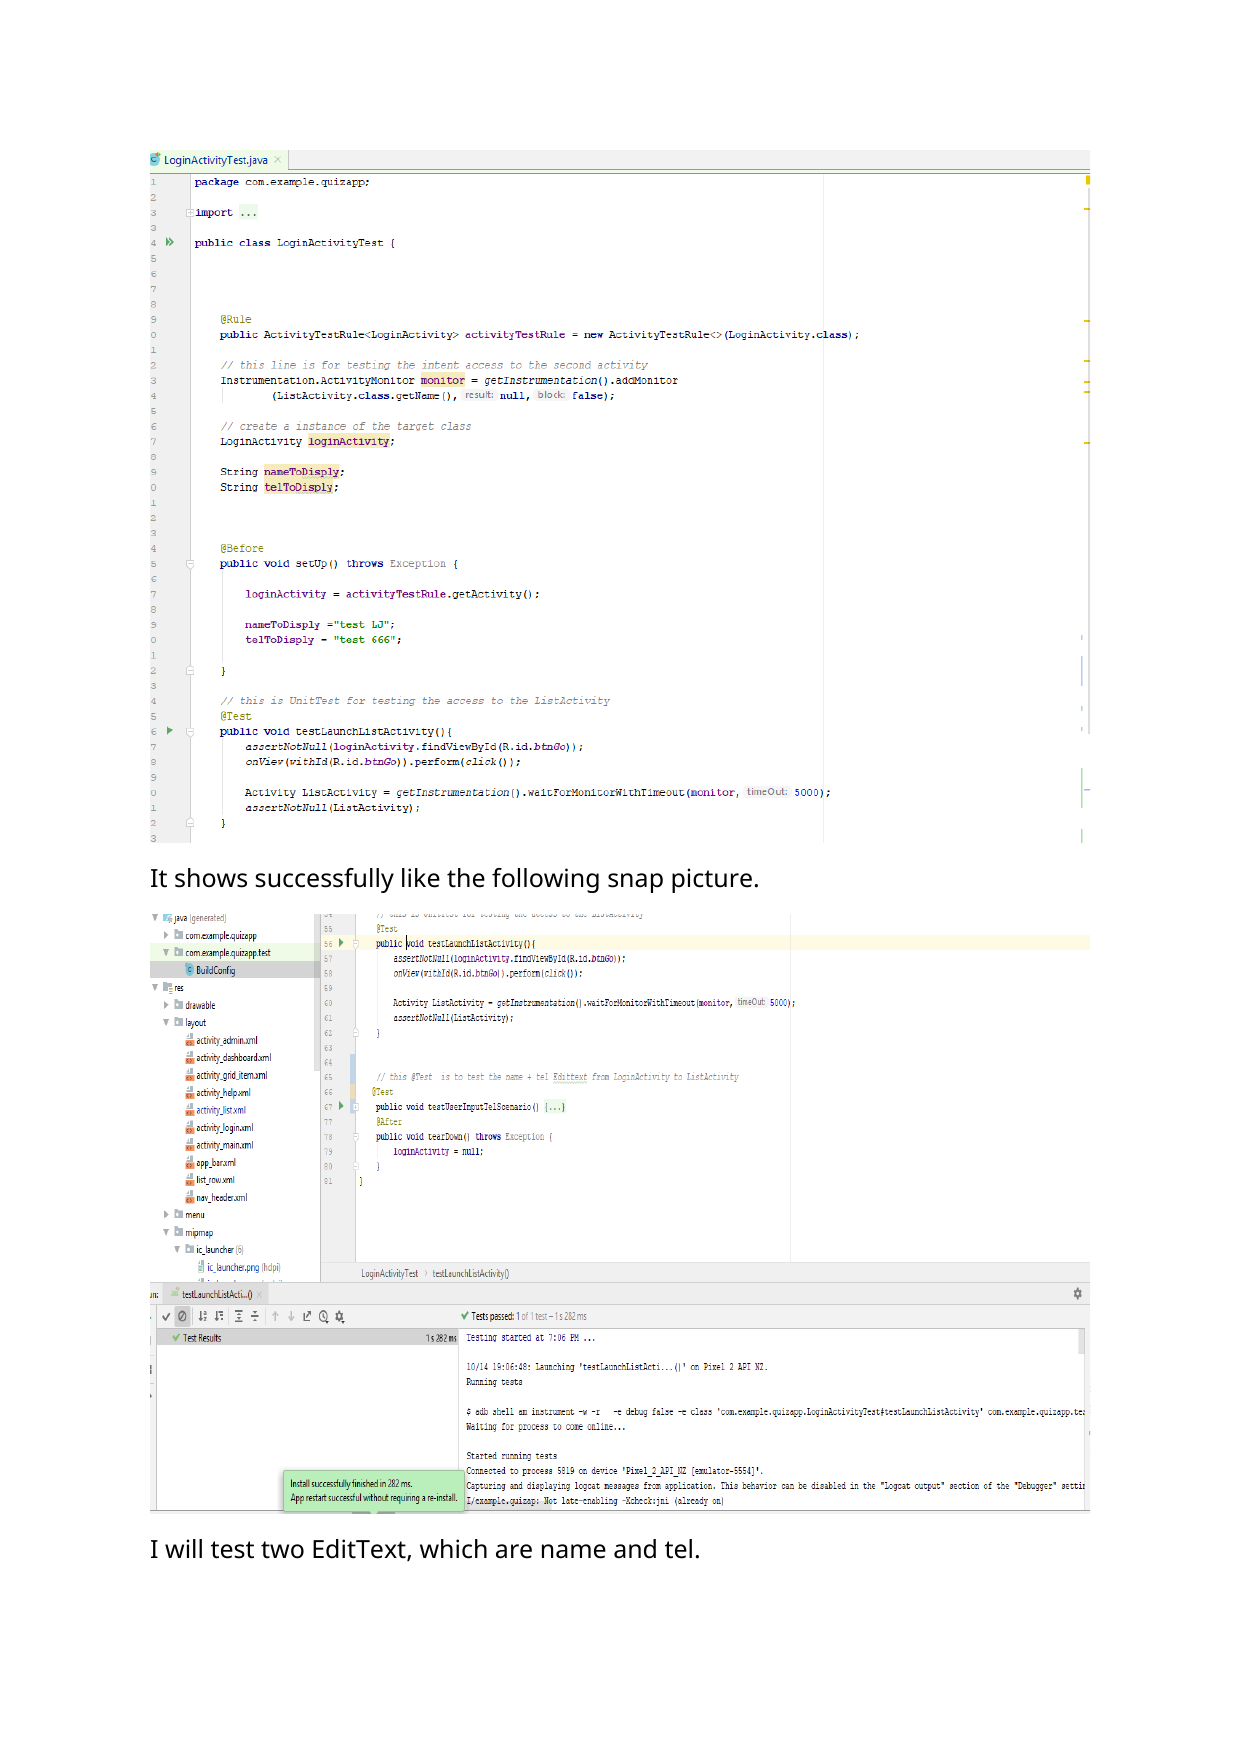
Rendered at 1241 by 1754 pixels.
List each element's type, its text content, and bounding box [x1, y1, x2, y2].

text It shows successfully like the following snap picture. [150, 861, 1090, 895]
text I will test two EditText, which are name and tel. [150, 1532, 1090, 1566]
